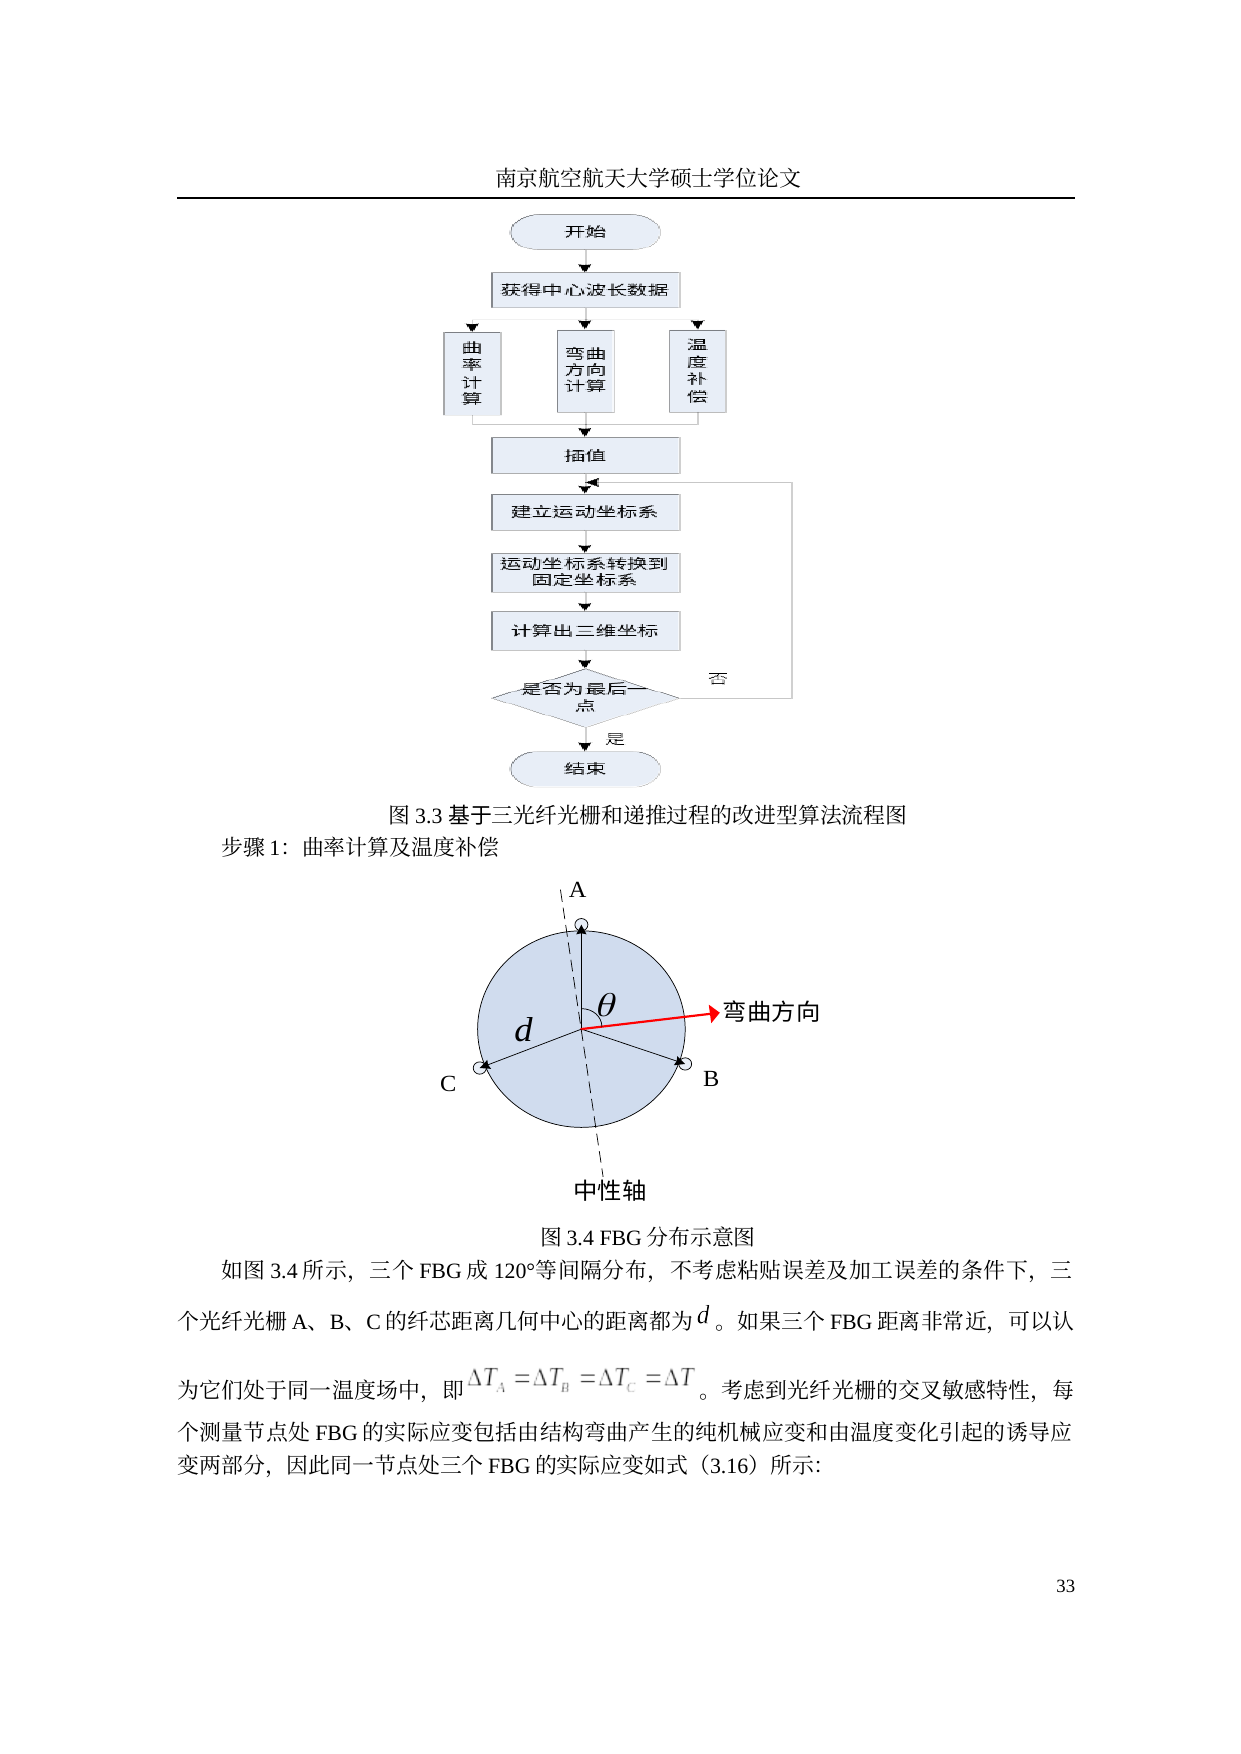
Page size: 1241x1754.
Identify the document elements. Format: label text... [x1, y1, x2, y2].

text 如图3.4所示，三个FBG成120°等间隔分布，不考虑粘贴误差及加工误差的条件下，三个光纤光栅A、B、C的纤芯距离几何中心的距离都为。如果三个FBG距离非常近，可以认为它们处于同一温度场中，即。考虑到光纤光栅的交叉敏感特性，每个测量节点处FBG的实际应变包括由结构弯曲产生的纯机械应变和由温度变化引起的诱导应变两部分，因此同一节点处三个FBG的实际应变如式（3.16）所示： [177, 1252, 1075, 1480]
text 步骤1：曲率计算及温度补偿 [177, 830, 1075, 862]
text 图3.4 FBG分布示意图 [177, 1220, 1075, 1252]
text 图3.3 基于三光纤光栅和递推过程的改进型算法流程图 [177, 797, 1075, 830]
